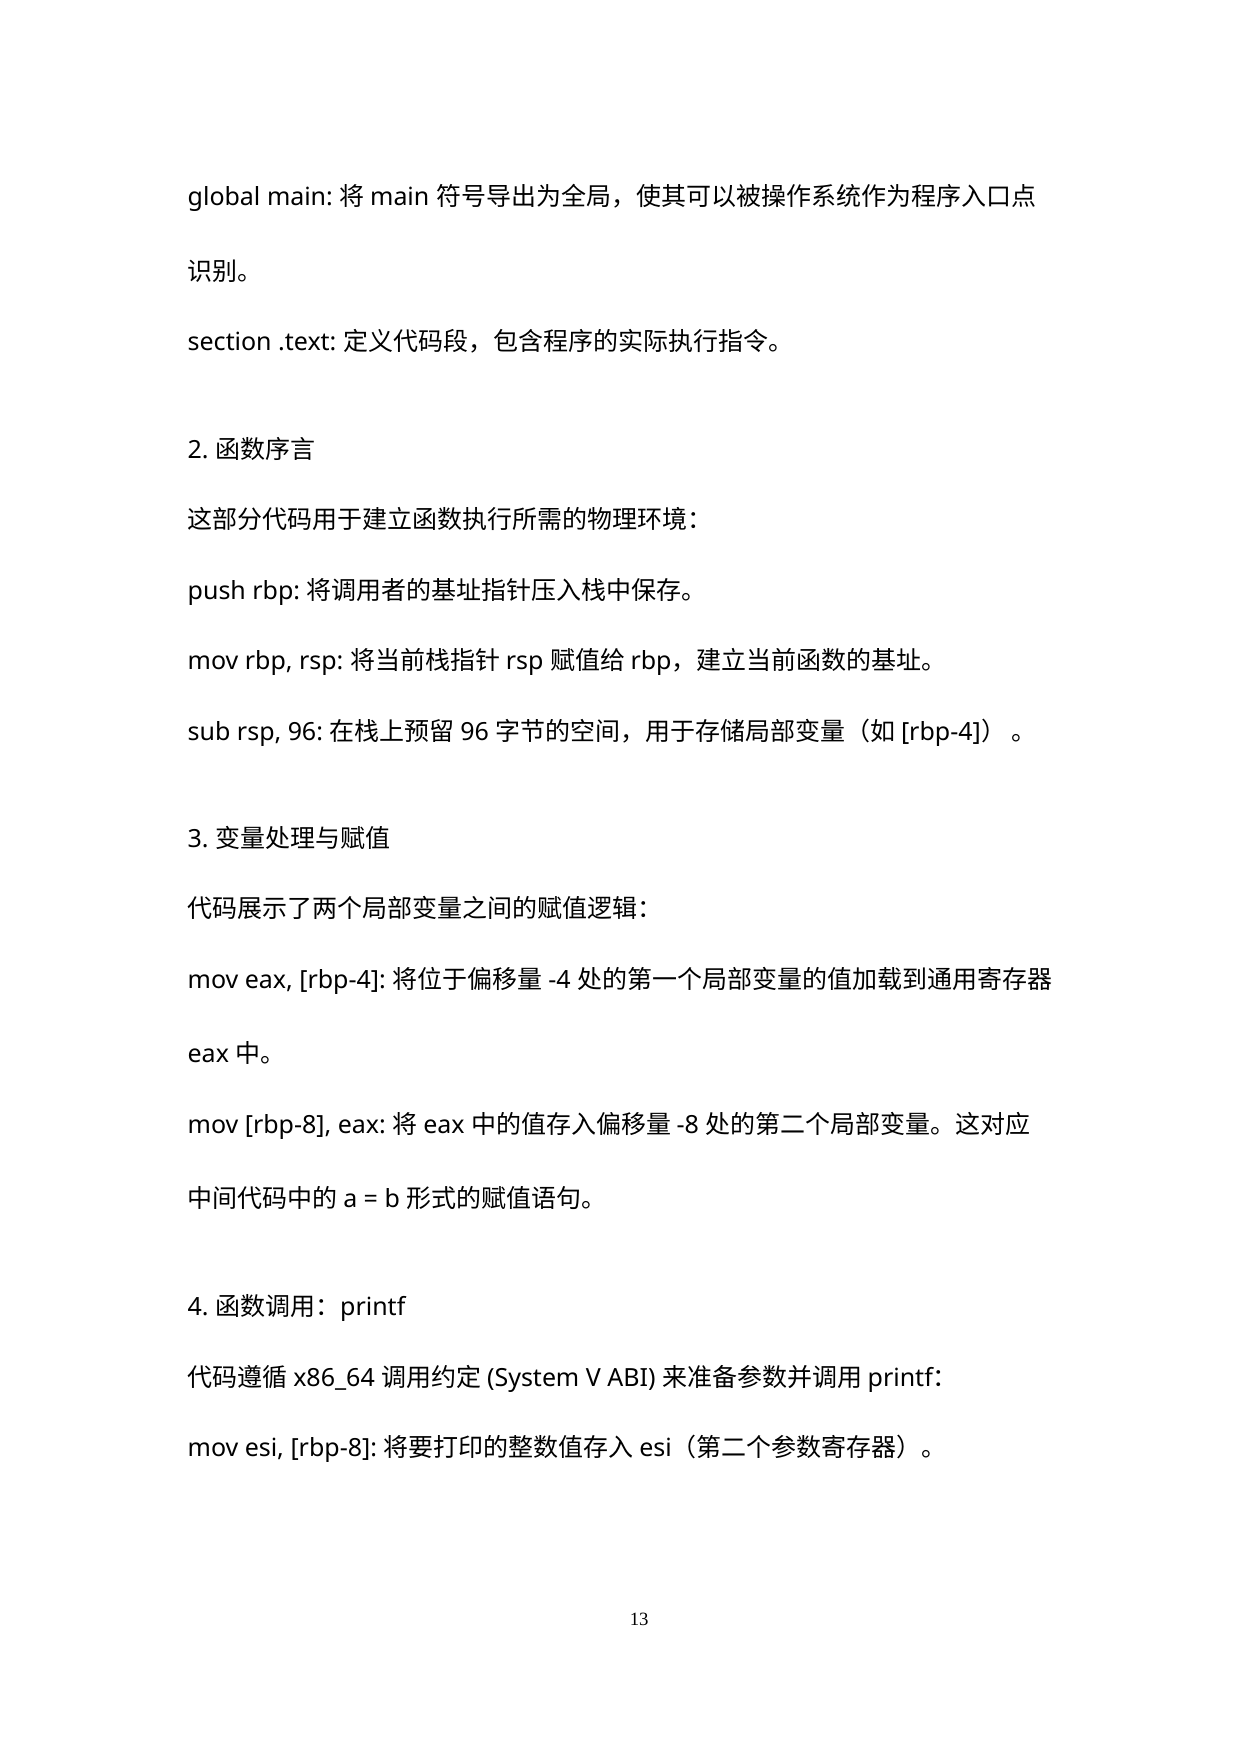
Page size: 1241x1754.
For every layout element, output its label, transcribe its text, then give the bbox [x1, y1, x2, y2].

text sub rsp, 96: 在栈上预留 96 字节的空间，用于存储局部变量（如 [rbp-4]） 。 [187, 697, 1053, 799]
text mov [rbp-8], eax: 将 eax 中的值存入偏移量 -8 处的第二个局部变量。这对应中间代码中的 a = b 形式的赋值语句。 [187, 1090, 1053, 1229]
text mov rbp, rsp: 将当前栈指针 rsp 赋值给 rbp，建立当前函数的基址。 [187, 626, 1053, 691]
text 代码展示了两个局部变量之间的赋值逻辑： [187, 874, 1053, 939]
text push rbp: 将调用者的基址指针压入栈中保存。 [187, 556, 1053, 621]
text 4. 函数调用：printf [187, 1272, 1053, 1337]
text section .text: 定义代码段，包含程序的实际执行指令。 [187, 307, 1053, 372]
text mov eax, [rbp-4]: 将位于偏移量 -4 处的第一个局部变量的值加载到通用寄存器 eax 中。 [187, 945, 1053, 1084]
list 函数序言 [187, 415, 1053, 480]
list 这部分代码用于建立函数执行所需的物理环境： [187, 486, 1053, 551]
text 3. 变量处理与赋值 [187, 804, 1053, 869]
text 代码遵循 x86_64 调用约定 (System V ABI) 来准备参数并调用 printf： [187, 1343, 1053, 1408]
text global main: 将 main 符号导出为全局，使其可以被操作系统作为程序入口点识别。 [187, 162, 1053, 302]
text mov esi, [rbp-8]: 将要打印的整数值存入 esi（第二个参数寄存器）。 [187, 1413, 1053, 1478]
